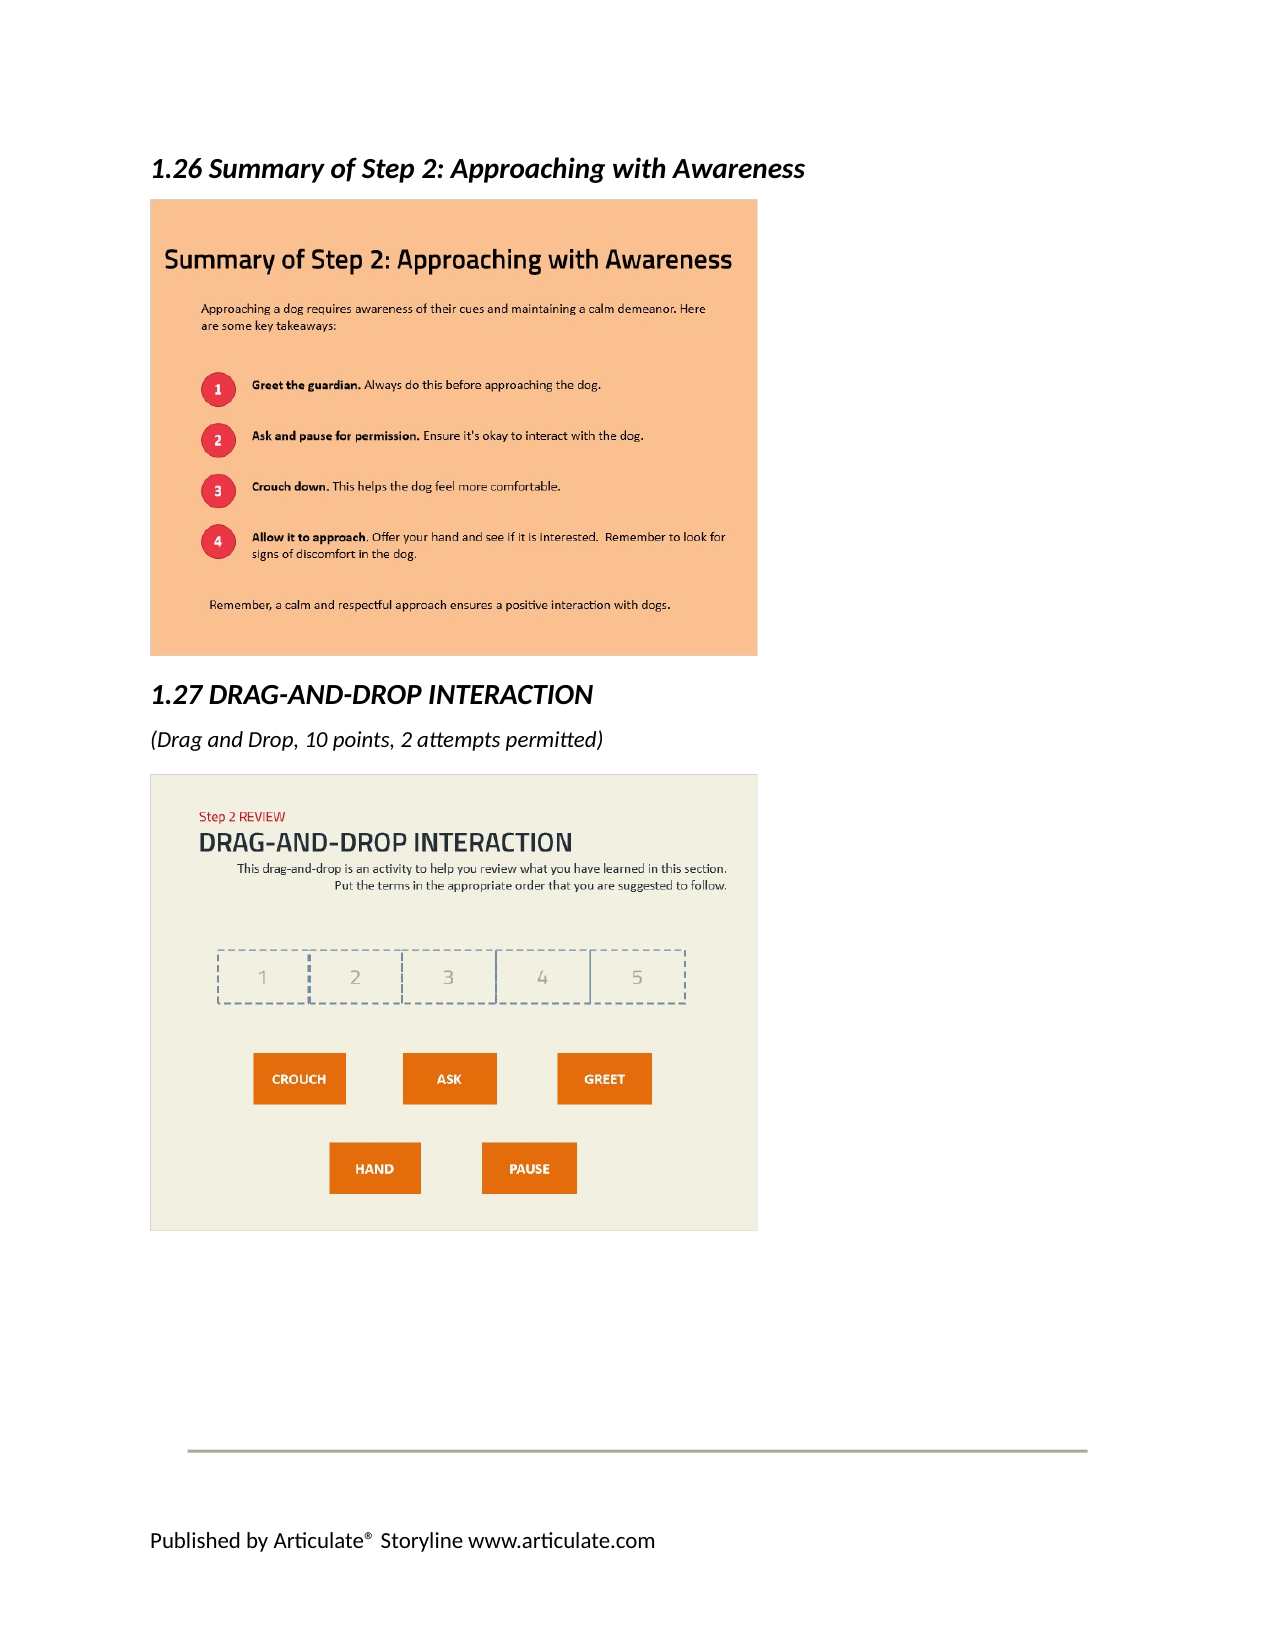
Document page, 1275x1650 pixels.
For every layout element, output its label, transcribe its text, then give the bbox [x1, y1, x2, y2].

subtitle 1.27 DRAG-AND-DROP INTERACTION [150, 676, 1125, 712]
subtitle 1.26 Summary of Step 2: Approaching with Awareness [150, 150, 1125, 186]
text (Drag and Drop, 10 points, 2 attempts permitted) [150, 726, 1125, 754]
